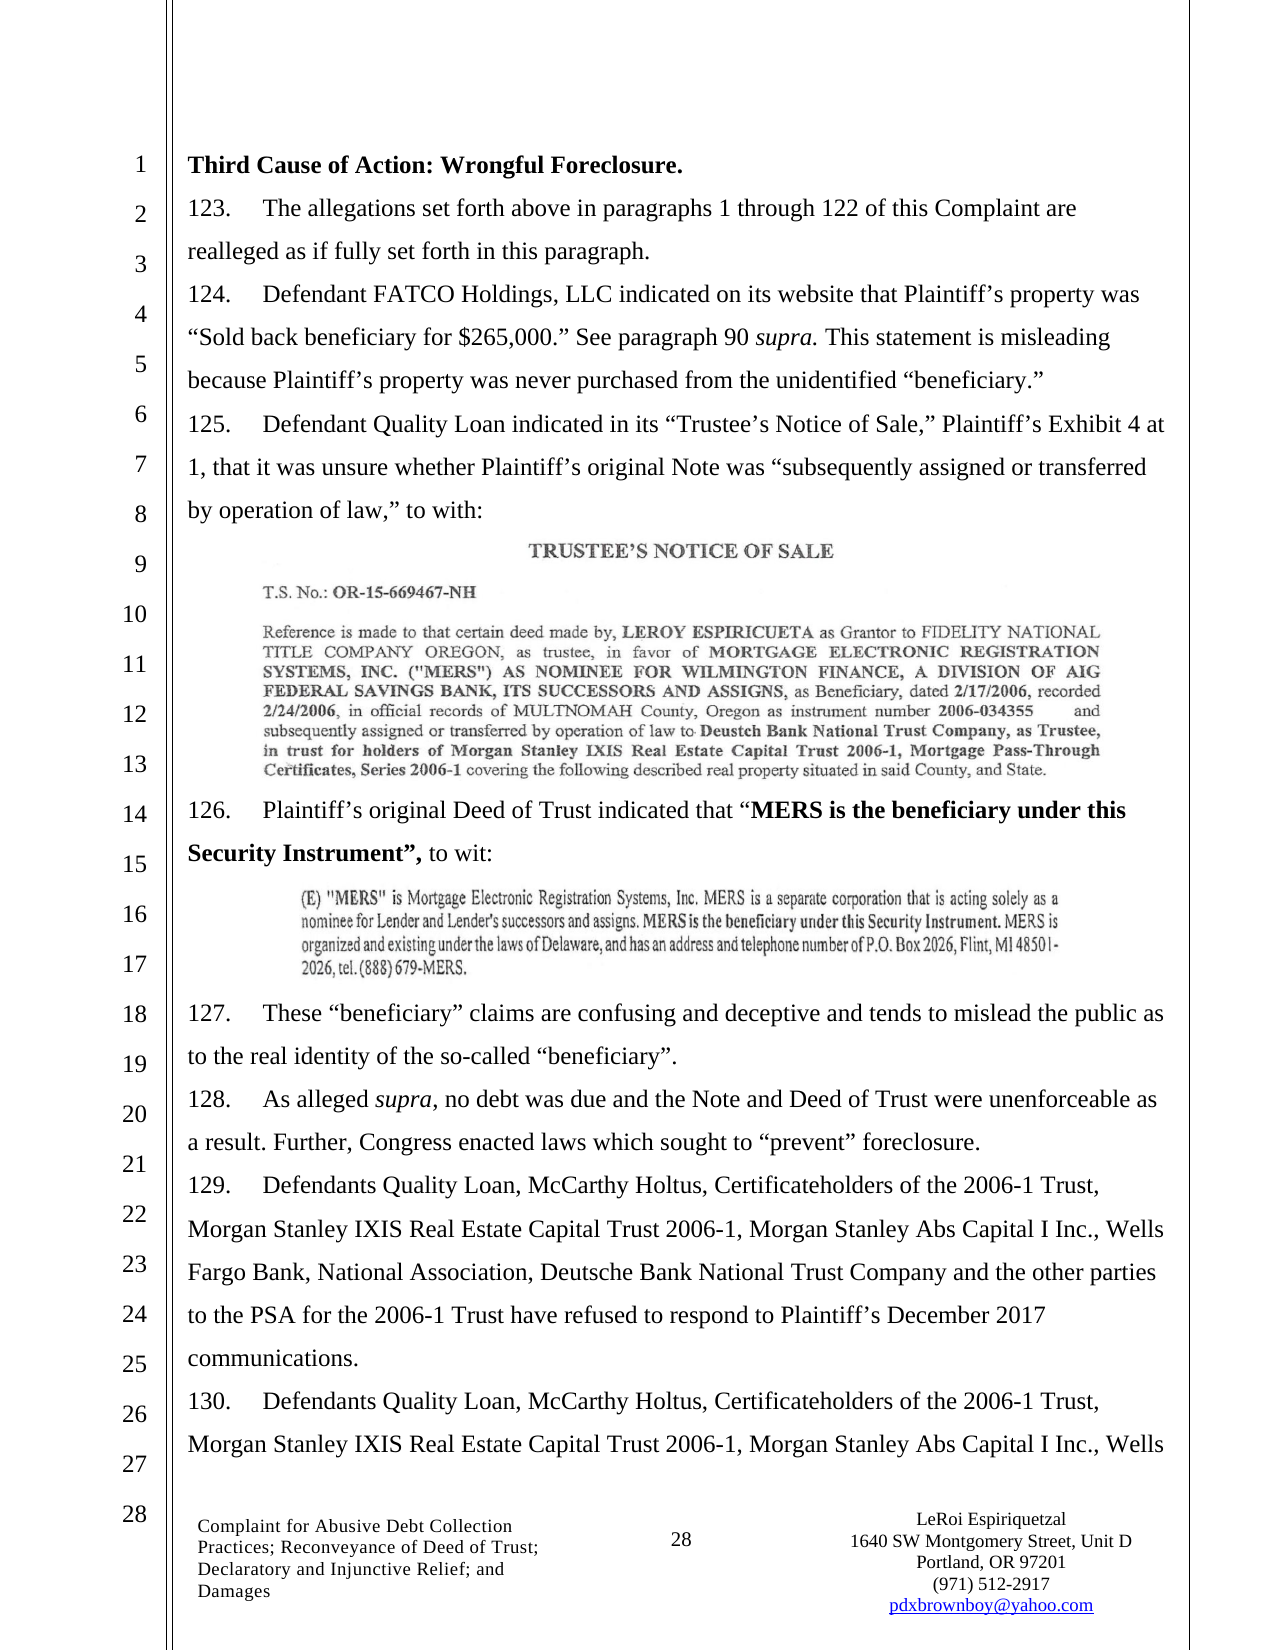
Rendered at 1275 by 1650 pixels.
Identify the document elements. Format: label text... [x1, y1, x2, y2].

picture [256, 538, 1106, 781]
text 125. Defendant Quality Loan indicated in its “Trustee’s Notice of Sale,” Plaintiff’s Exhibit 4 at 1, that it was unsure whether Plaintiff’s original Note was “subsequently assigned or transferred by operation of law,” to with: [187, 409, 1174, 524]
text 124. Defendant FATCO Holdings, LLC indicated on its website that Plaintiff’s property was “Sold back beneficiary for $265,000.” See paragraph 90 supra. This statement is misleading because Plaintiff’s property was never purchased from the unidentified “beneficiary.” [187, 279, 1174, 394]
picture [299, 881, 1063, 984]
text 128. As alleged supra, no debt was due and the Note and Deed of Trust were unenforceable as a result. Further, Congress enacted laws which sought to “prevent” foreclosure. [187, 1084, 1174, 1156]
text Third Cause of Action: Wrongful Foreclosure. [187, 150, 1174, 179]
text 129. Defendants Quality Loan, McCarthy Holtus, Certificateholders of the 2006-1 Trust, Morgan Stanley IXIS Real Estate Capital Trust 2006-1, Morgan Stanley Abs Capital I Inc., Wells Fargo Bank, National Association, Deutsche Bank National Trust Company and the other parties to the PSA for the 2006-1 Trust have refused to respond to Plaintiff’s December 2017 communications. [187, 1171, 1174, 1372]
text 127. These “beneficiary” claims are confusing and deceptive and tends to mislead the public as to the real identity of the so-called “beneficiary”. [187, 998, 1174, 1070]
text 126. Plaintiff’s original Deed of Trust indicated that “MERS is the beneficiary under this Security Instrument”, to wit: [187, 795, 1174, 867]
text 123. The allegations set forth above in paragraphs 1 through 122 of this Complaint are realleged as if fully set forth in this paragraph. [187, 193, 1174, 265]
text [187, 1386, 1174, 1458]
